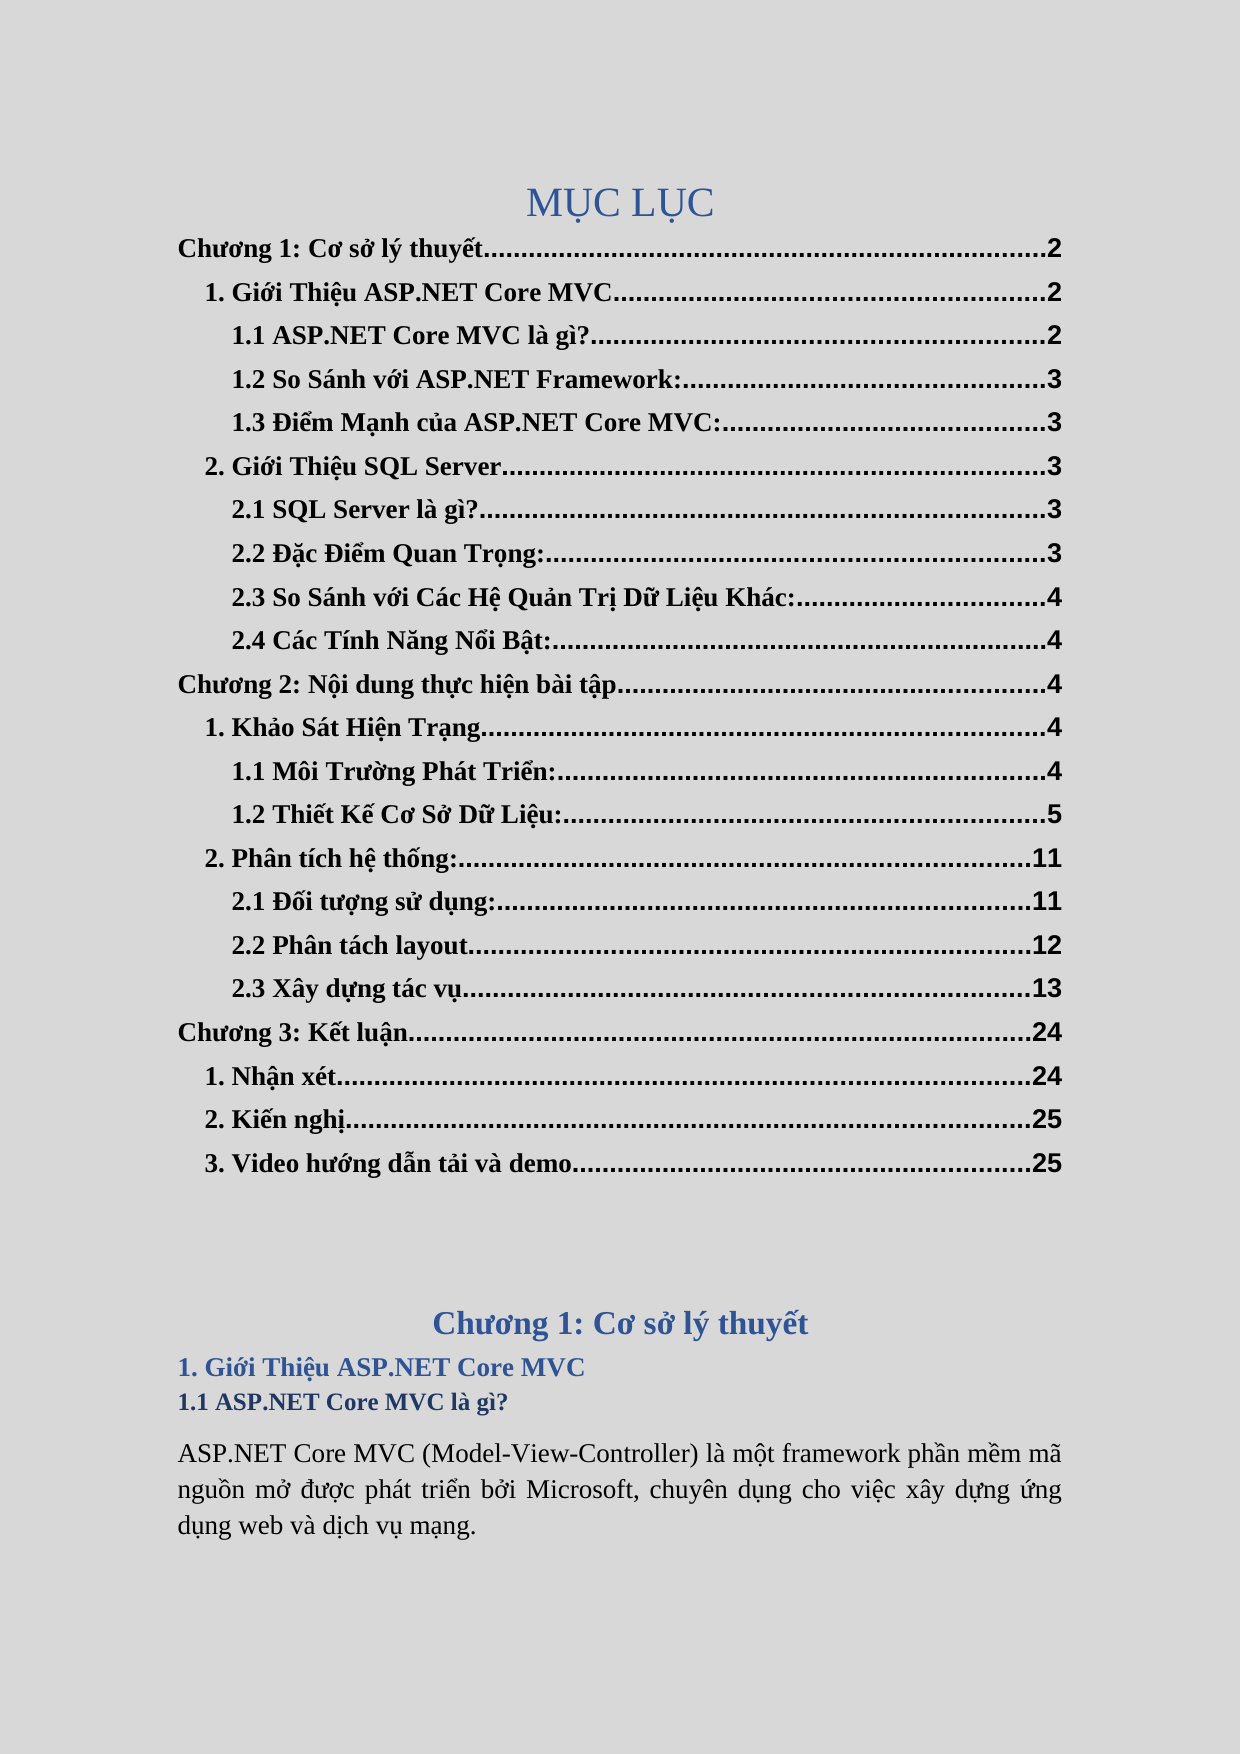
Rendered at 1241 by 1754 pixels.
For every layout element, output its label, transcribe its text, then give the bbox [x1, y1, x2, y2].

subtitle Chương 1: Cơ sở lý thuyết [177, 1303, 1063, 1342]
text ASP.NET Core MVC (Model-View-Controller) là một framework phần mềm mã nguồn mở được phát triển bởi Microsoft, chuyên dụng cho việc xây dựng ứng dụng web và dịch vụ mạng. [177, 1437, 1063, 1540]
text 1.1 ASP.NET Core MVC là gì? [177, 1387, 1063, 1416]
subtitle 1. Giới Thiệu ASP.NET Core MVC [177, 1352, 1063, 1383]
